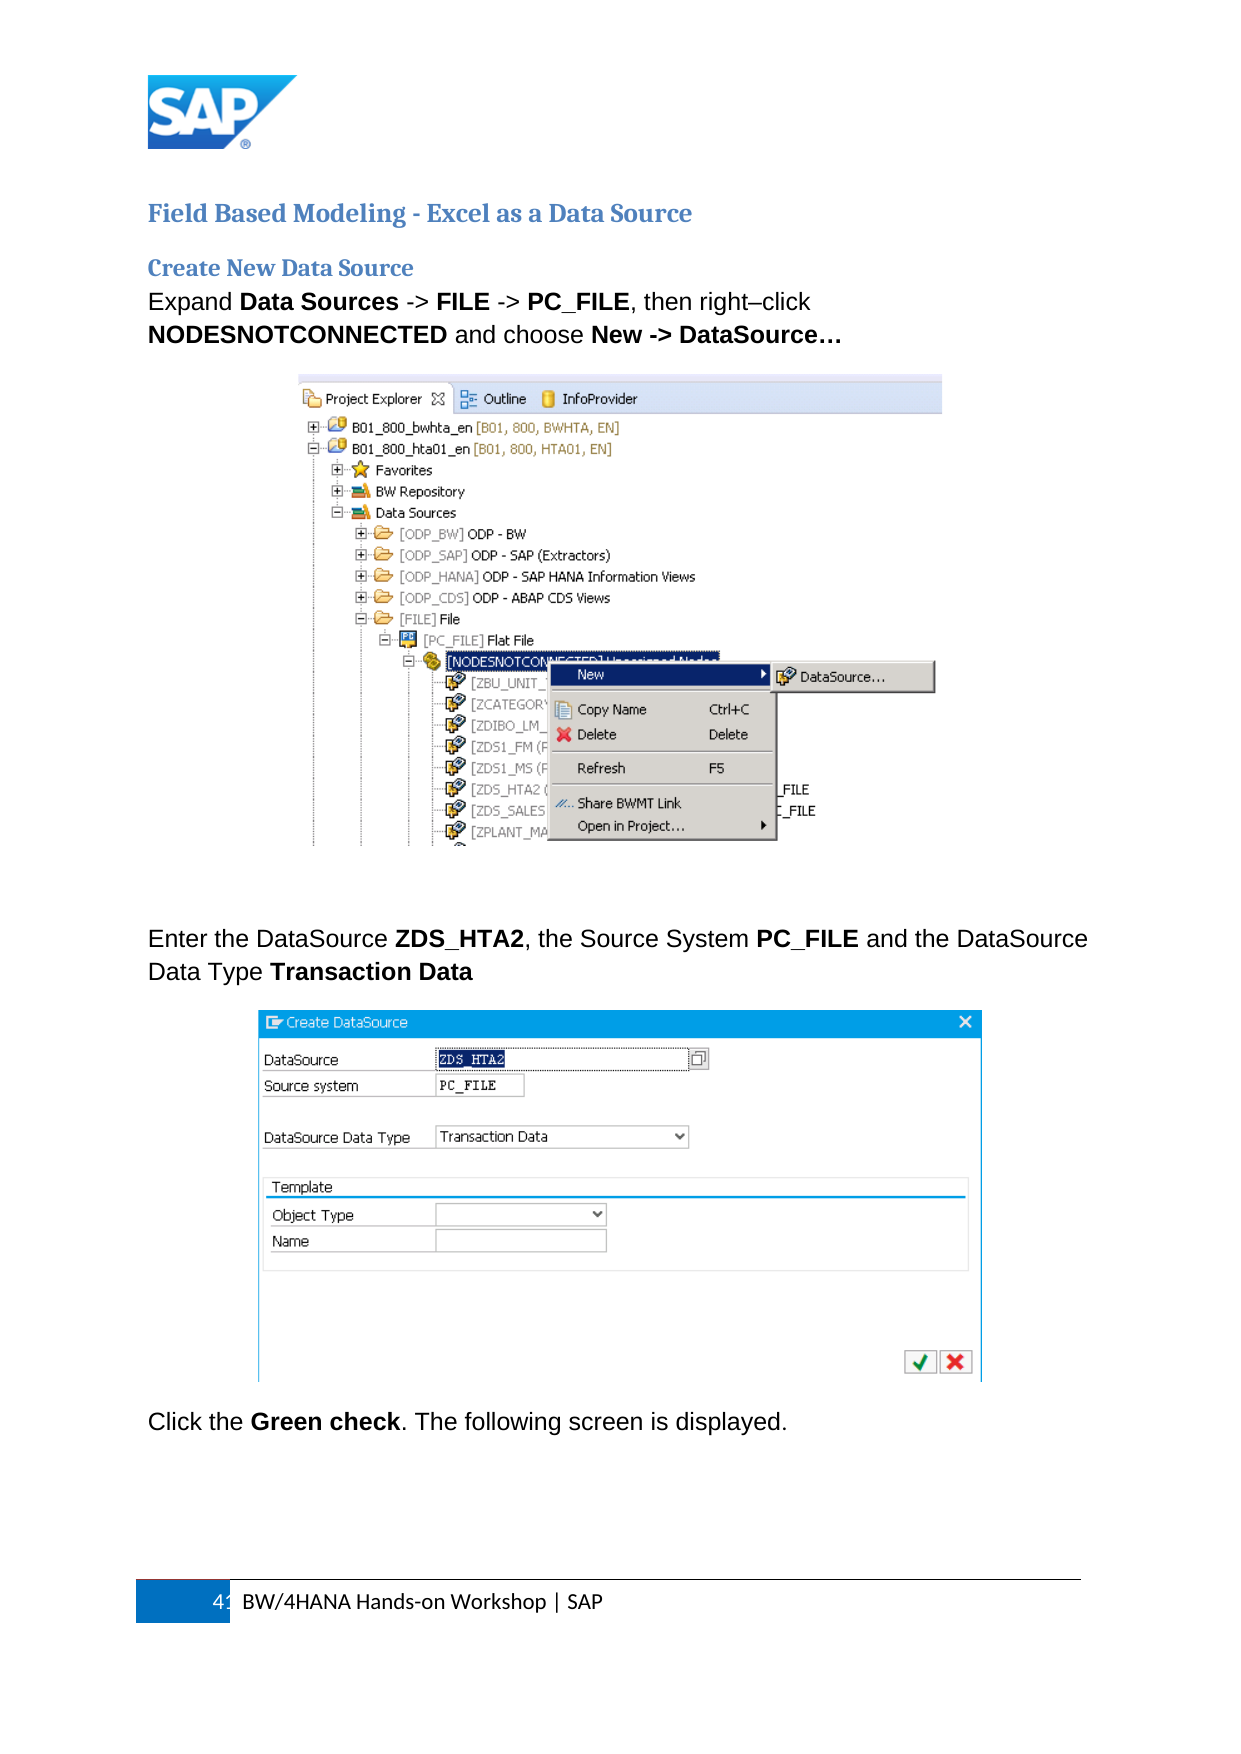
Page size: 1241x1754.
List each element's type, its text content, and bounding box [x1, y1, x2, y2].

picture [298, 374, 943, 846]
subtitle Create New Data Source [148, 254, 1093, 283]
text Expand Data Sources -> FILE -> PC_FILE, then right–click NODESNOTCONNECTED and choose New -> DataSource… [148, 287, 1093, 349]
picture [960, 1016, 971, 1027]
subtitle Field Based Modeling - Excel as a Data Source [148, 198, 1093, 229]
picture [258, 1039, 980, 1382]
picture [147, 75, 298, 149]
picture [267, 1016, 282, 1028]
text Click the Green check. The following screen is displayed. [148, 1407, 1093, 1436]
text Enter the DataSource ZDS_HTA2, the Source System PC_FILE and the DataSource Data Type Transaction Data [148, 924, 1093, 985]
